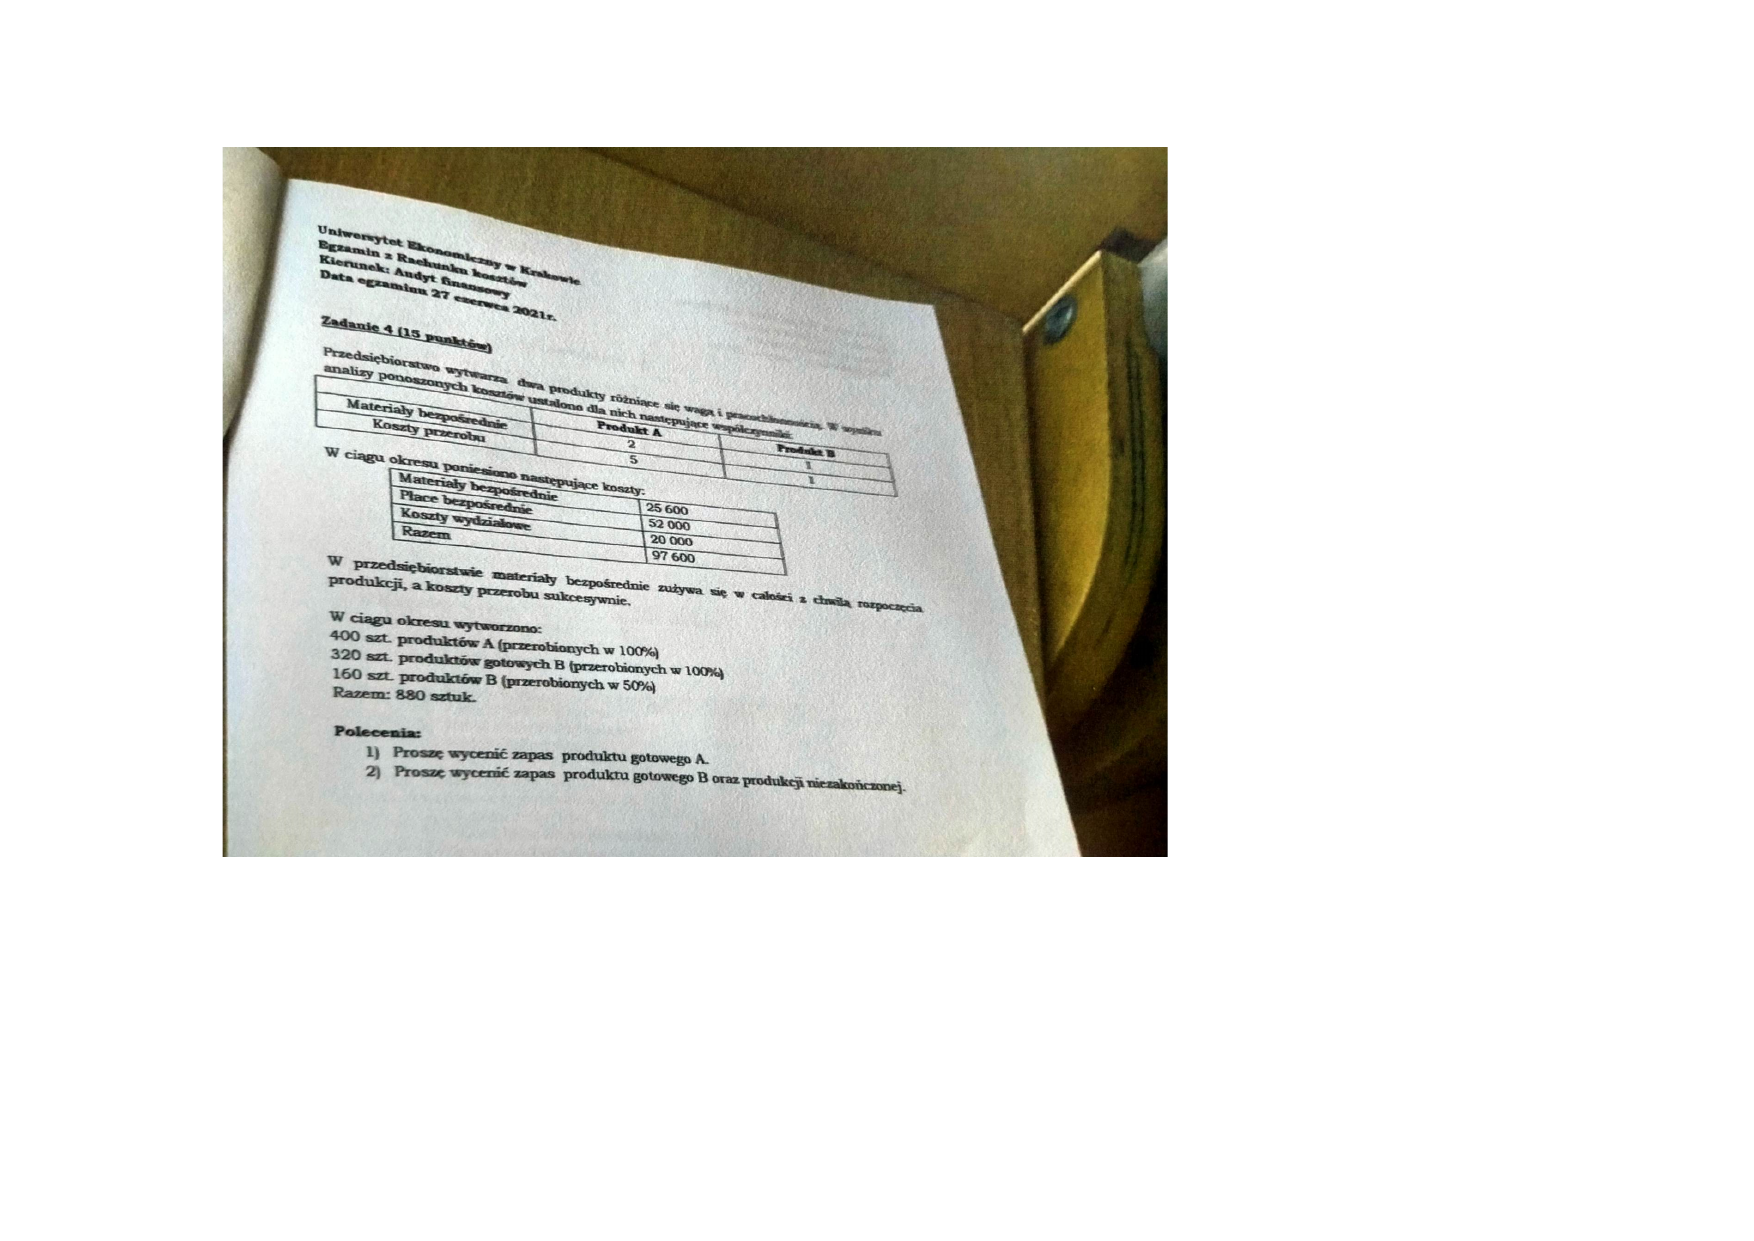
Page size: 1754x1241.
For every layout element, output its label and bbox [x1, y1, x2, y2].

picture [222, 147, 1168, 857]
